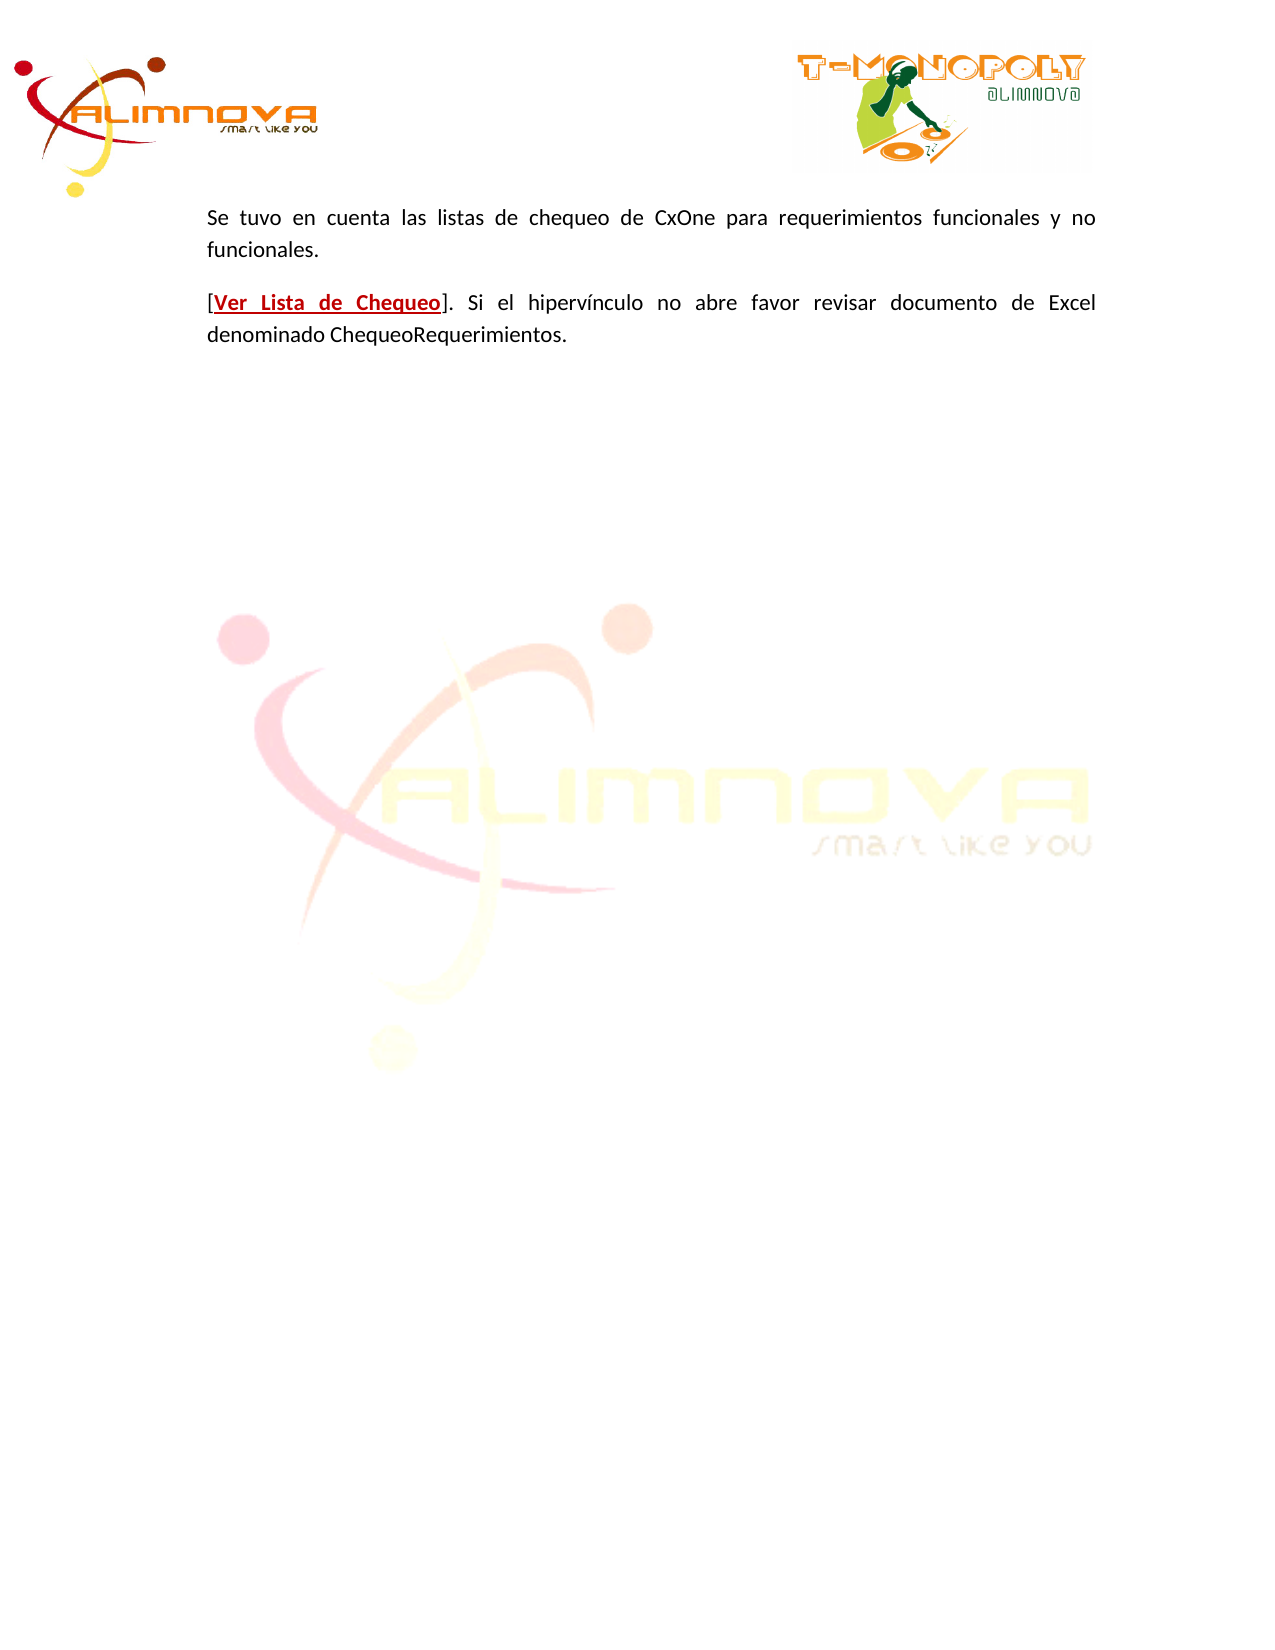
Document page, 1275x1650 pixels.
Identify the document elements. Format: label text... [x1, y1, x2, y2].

text Se tuvo en cuenta las listas de chequeo de CxOne para requerimientos funcionales y no funcionales. [207, 177, 1098, 263]
picture [10, 55, 319, 199]
picture [792, 40, 1093, 173]
text [Ver Lista de Chequeo]. Si el hipervínculo no abre favor revisar documento de Excel denominado ChequeoRequerimientos. [207, 288, 1098, 348]
